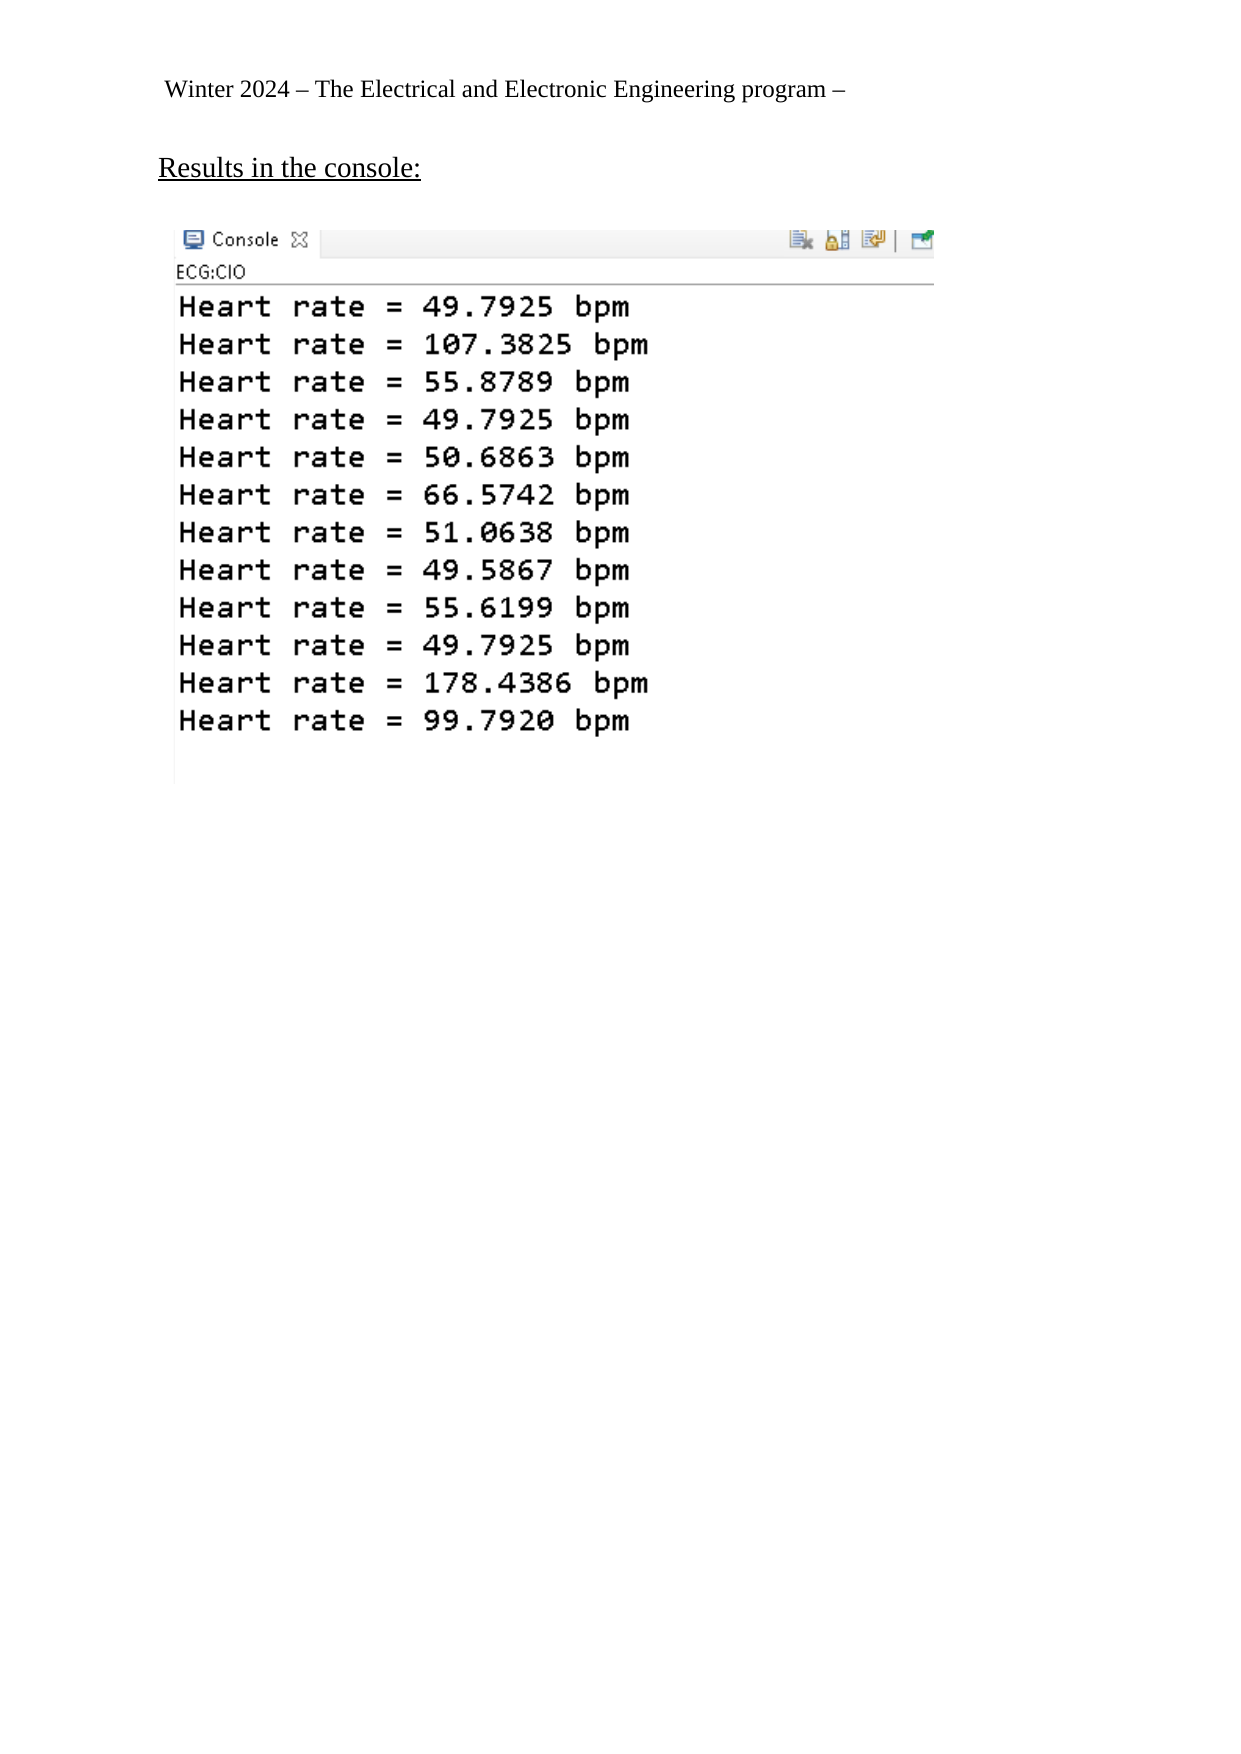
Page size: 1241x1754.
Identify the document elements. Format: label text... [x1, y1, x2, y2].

picture [173, 230, 934, 784]
text Results in the console: [158, 150, 1053, 183]
